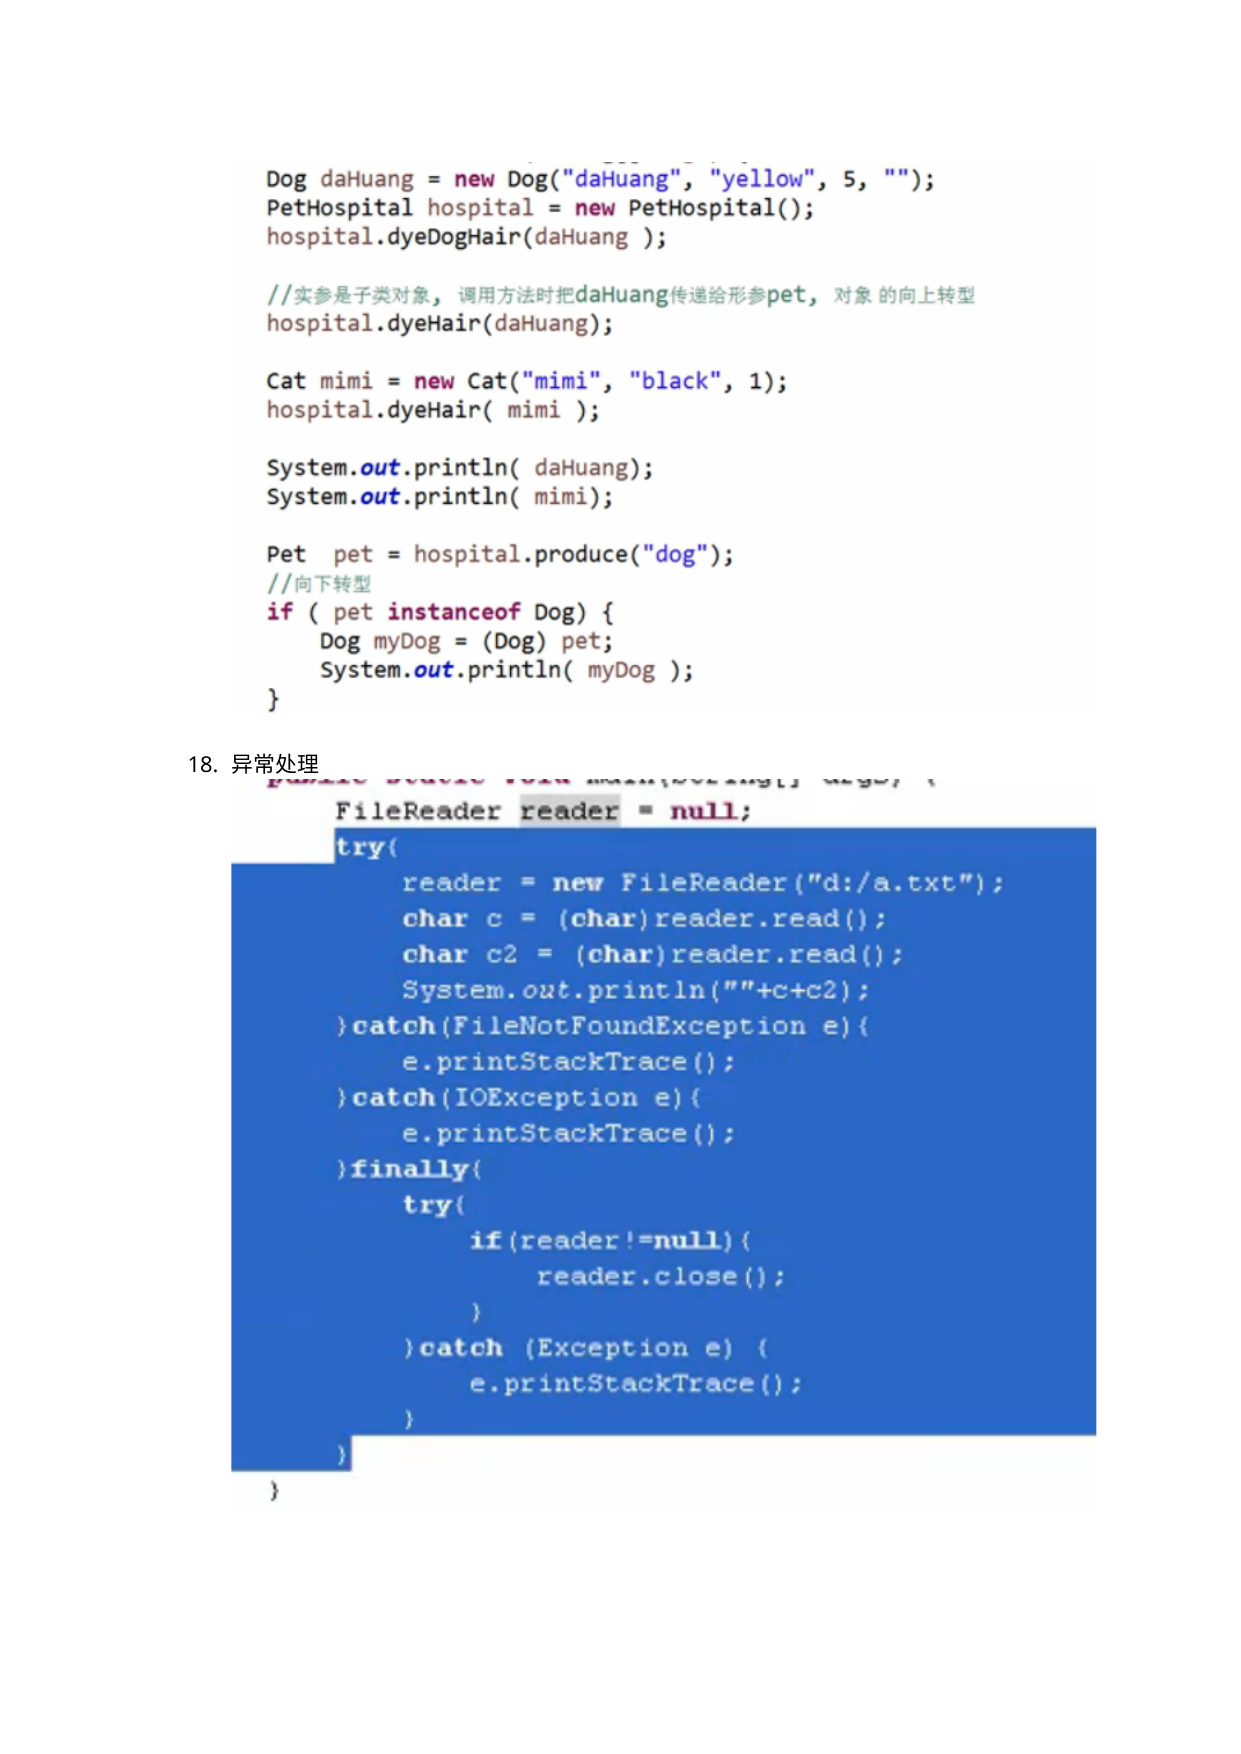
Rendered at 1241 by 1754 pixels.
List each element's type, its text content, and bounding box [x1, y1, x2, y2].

picture [231, 779, 1097, 1511]
picture [231, 162, 1097, 716]
list 异常处理 [187, 747, 1053, 779]
